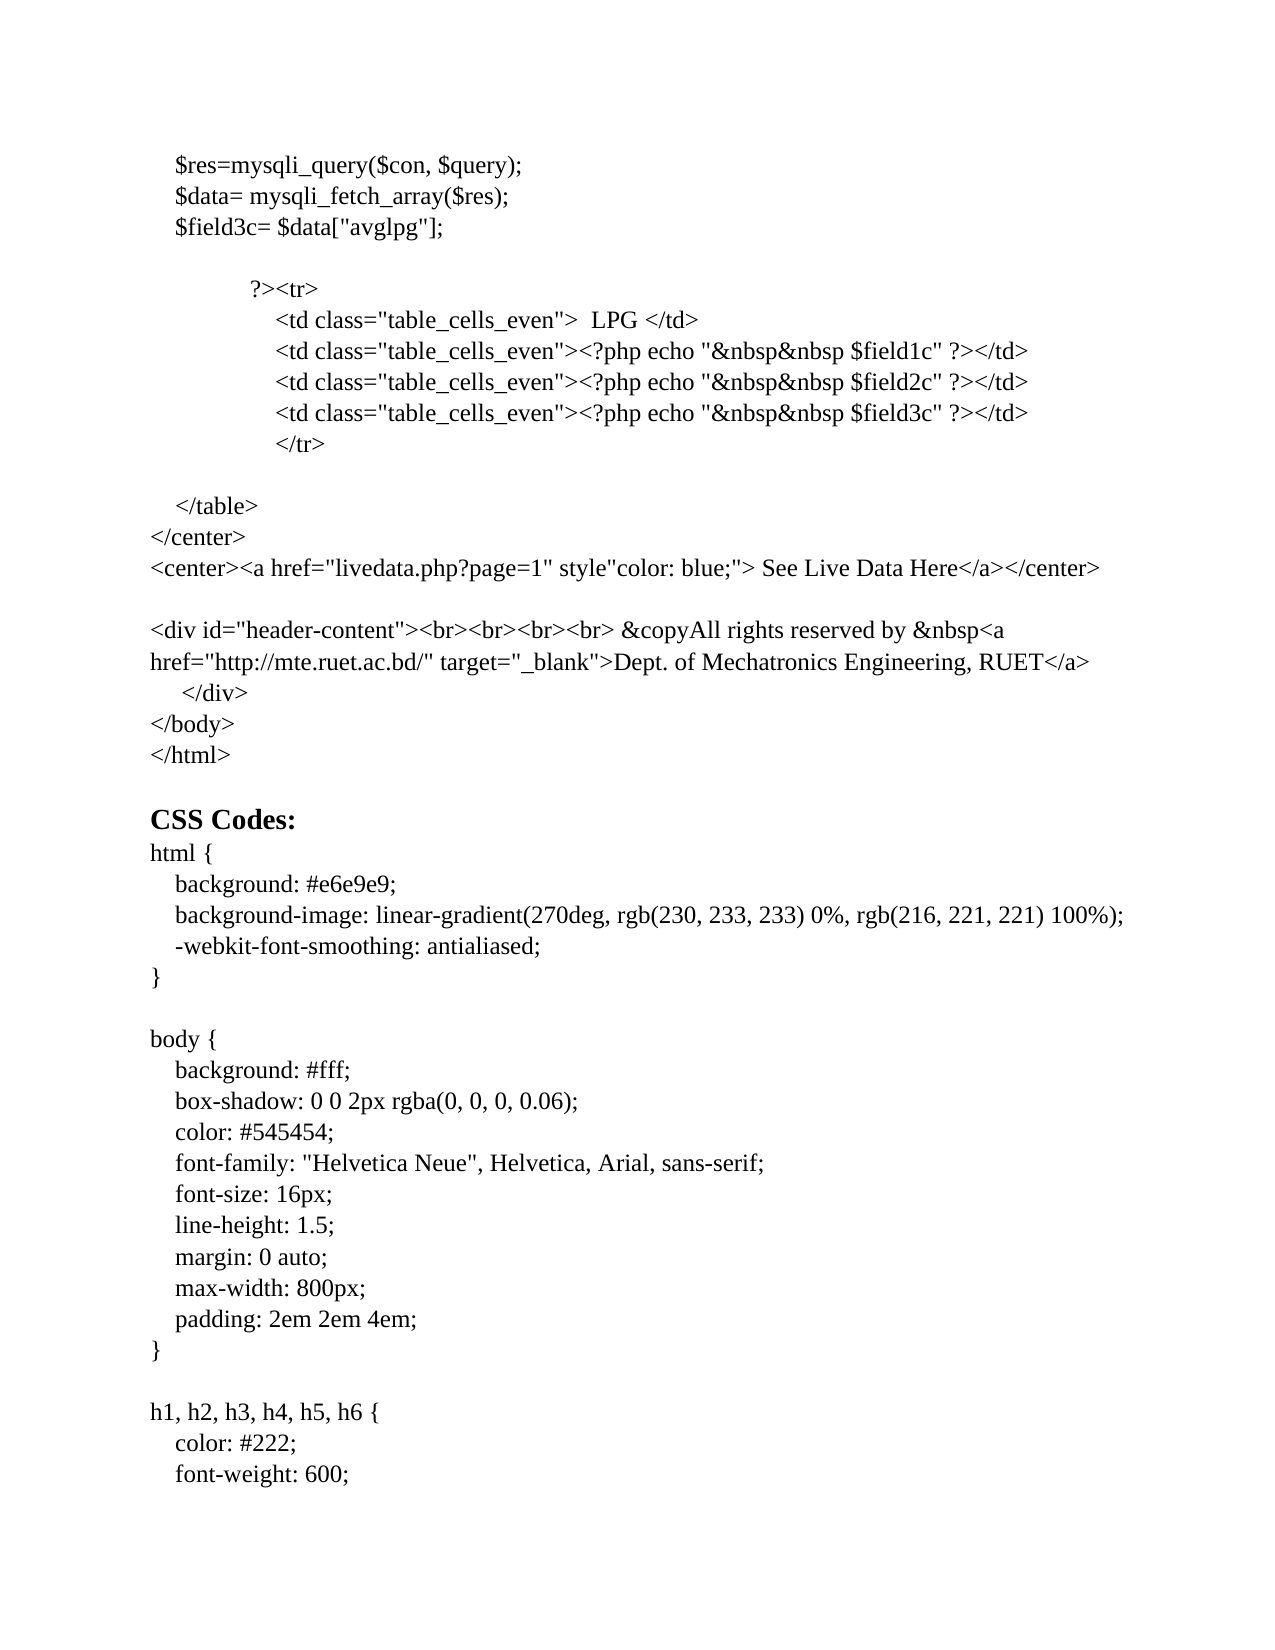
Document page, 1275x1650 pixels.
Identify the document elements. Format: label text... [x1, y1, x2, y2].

text padding: 2em 2em 4em; [150, 1304, 1125, 1332]
text font-family: "Helvetica Neue", Helvetica, Arial, sans-serif; [150, 1148, 1125, 1177]
text <center><a href="livedata.php?page=1" style"color: blue;"> See Live Data Here</a></center> [150, 553, 1125, 582]
text <td class="table_cells_even"> LPG </td> [150, 305, 1125, 334]
text </table> [150, 491, 1125, 520]
text h1, h2, h3, h4, h5, h6 { [150, 1397, 1125, 1426]
text color: #222; [150, 1428, 1125, 1457]
text </center> [150, 522, 1125, 551]
text } [150, 962, 1125, 991]
text background-image: linear-gradient(270deg, rgb(230, 233, 233) 0%, rgb(216, 221, 221) 100%); [150, 900, 1125, 929]
text </html> [150, 740, 1125, 768]
text color: #545454; [150, 1117, 1125, 1146]
text background: #e6e9e9; [150, 869, 1125, 898]
text background: #fff; [150, 1055, 1125, 1084]
text font-size: 16px; [150, 1179, 1125, 1208]
text -webkit-font-smoothing: antialiased; [150, 931, 1125, 960]
text <td class="table_cells_even"><?php echo "&nbsp&nbsp $field1c" ?></td> [150, 336, 1125, 365]
text margin: 0 auto; [150, 1242, 1125, 1270]
text } [150, 1335, 1125, 1363]
text </body> [150, 709, 1125, 737]
text </tr> [150, 429, 1125, 458]
text </div> [150, 678, 1125, 706]
text line-height: 1.5; [150, 1211, 1125, 1239]
text <td class="table_cells_even"><?php echo "&nbsp&nbsp $field3c" ?></td> [150, 398, 1125, 427]
text ?><tr> [150, 274, 1125, 303]
text font-weight: 600; [150, 1459, 1125, 1488]
text body { [150, 1024, 1125, 1053]
text $field3c= $data["avglpg"]; [150, 212, 1125, 241]
text max-width: 800px; [150, 1273, 1125, 1301]
text box-shadow: 0 0 2px rgba(0, 0, 0, 0.06); [150, 1086, 1125, 1115]
text <td class="table_cells_even"><?php echo "&nbsp&nbsp $field2c" ?></td> [150, 367, 1125, 396]
text CSS Codes: [150, 802, 1125, 835]
text <div id="header-content"><br><br><br><br> &copyAll rights reserved by &nbsp<a href="http://mte.ruet.ac.bd/" target="_blank">Dept. of Mechatronics Engineering, RUET</a> [150, 616, 1125, 675]
text $data= mysqli_fetch_array($res); [150, 181, 1125, 210]
text $res=mysqli_query($con, $query); [150, 150, 1125, 179]
text html { [150, 838, 1125, 867]
